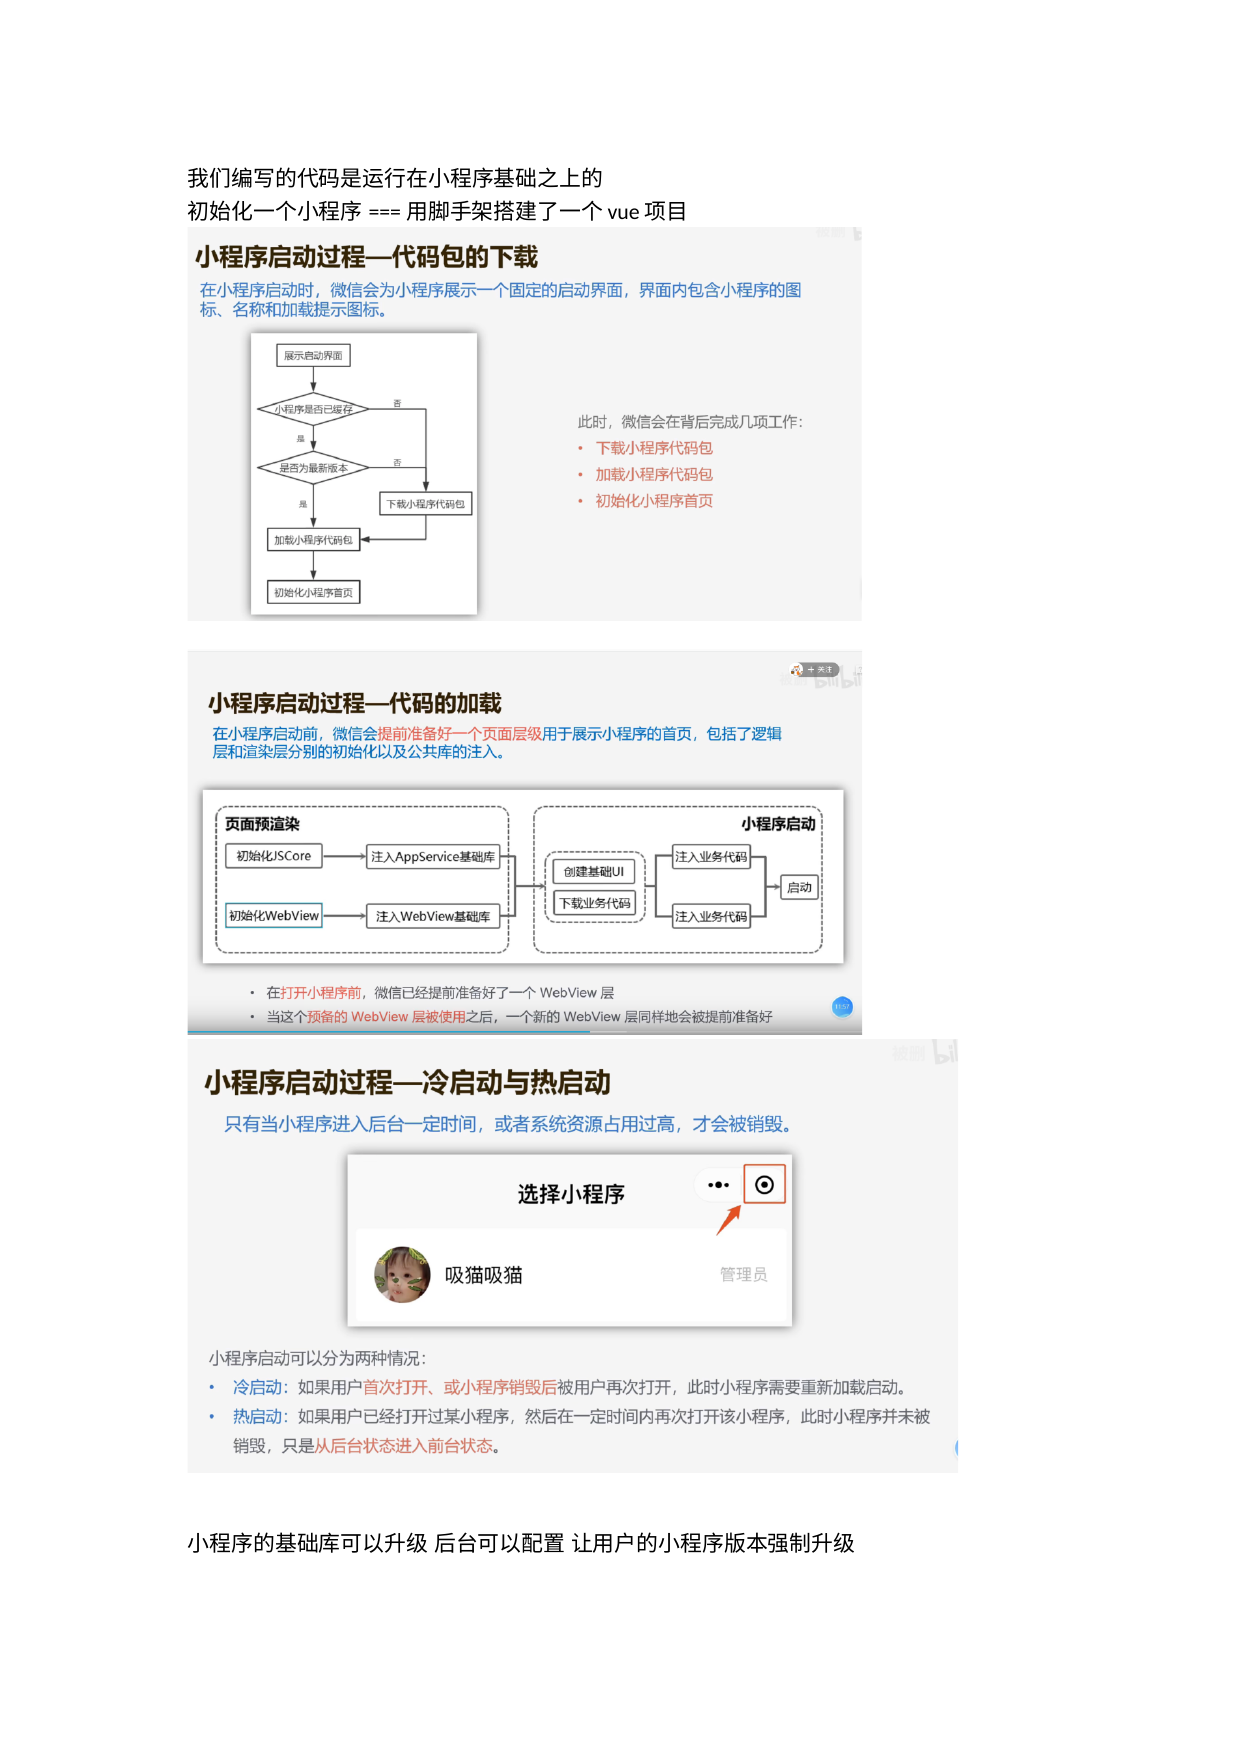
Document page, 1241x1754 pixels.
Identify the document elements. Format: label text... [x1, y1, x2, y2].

text 小程序的基础库可以升级 后台可以配置 让用户的小程序版本强制升级 [187, 1527, 1053, 1559]
picture [187, 1039, 959, 1473]
text 我们编写的代码是运行在小程序基础之上的 [187, 162, 1053, 194]
text 初始化一个小程序 === 用脚手架搭建了一个vue项目 [187, 194, 1053, 227]
picture [187, 649, 863, 1035]
picture [187, 227, 862, 621]
